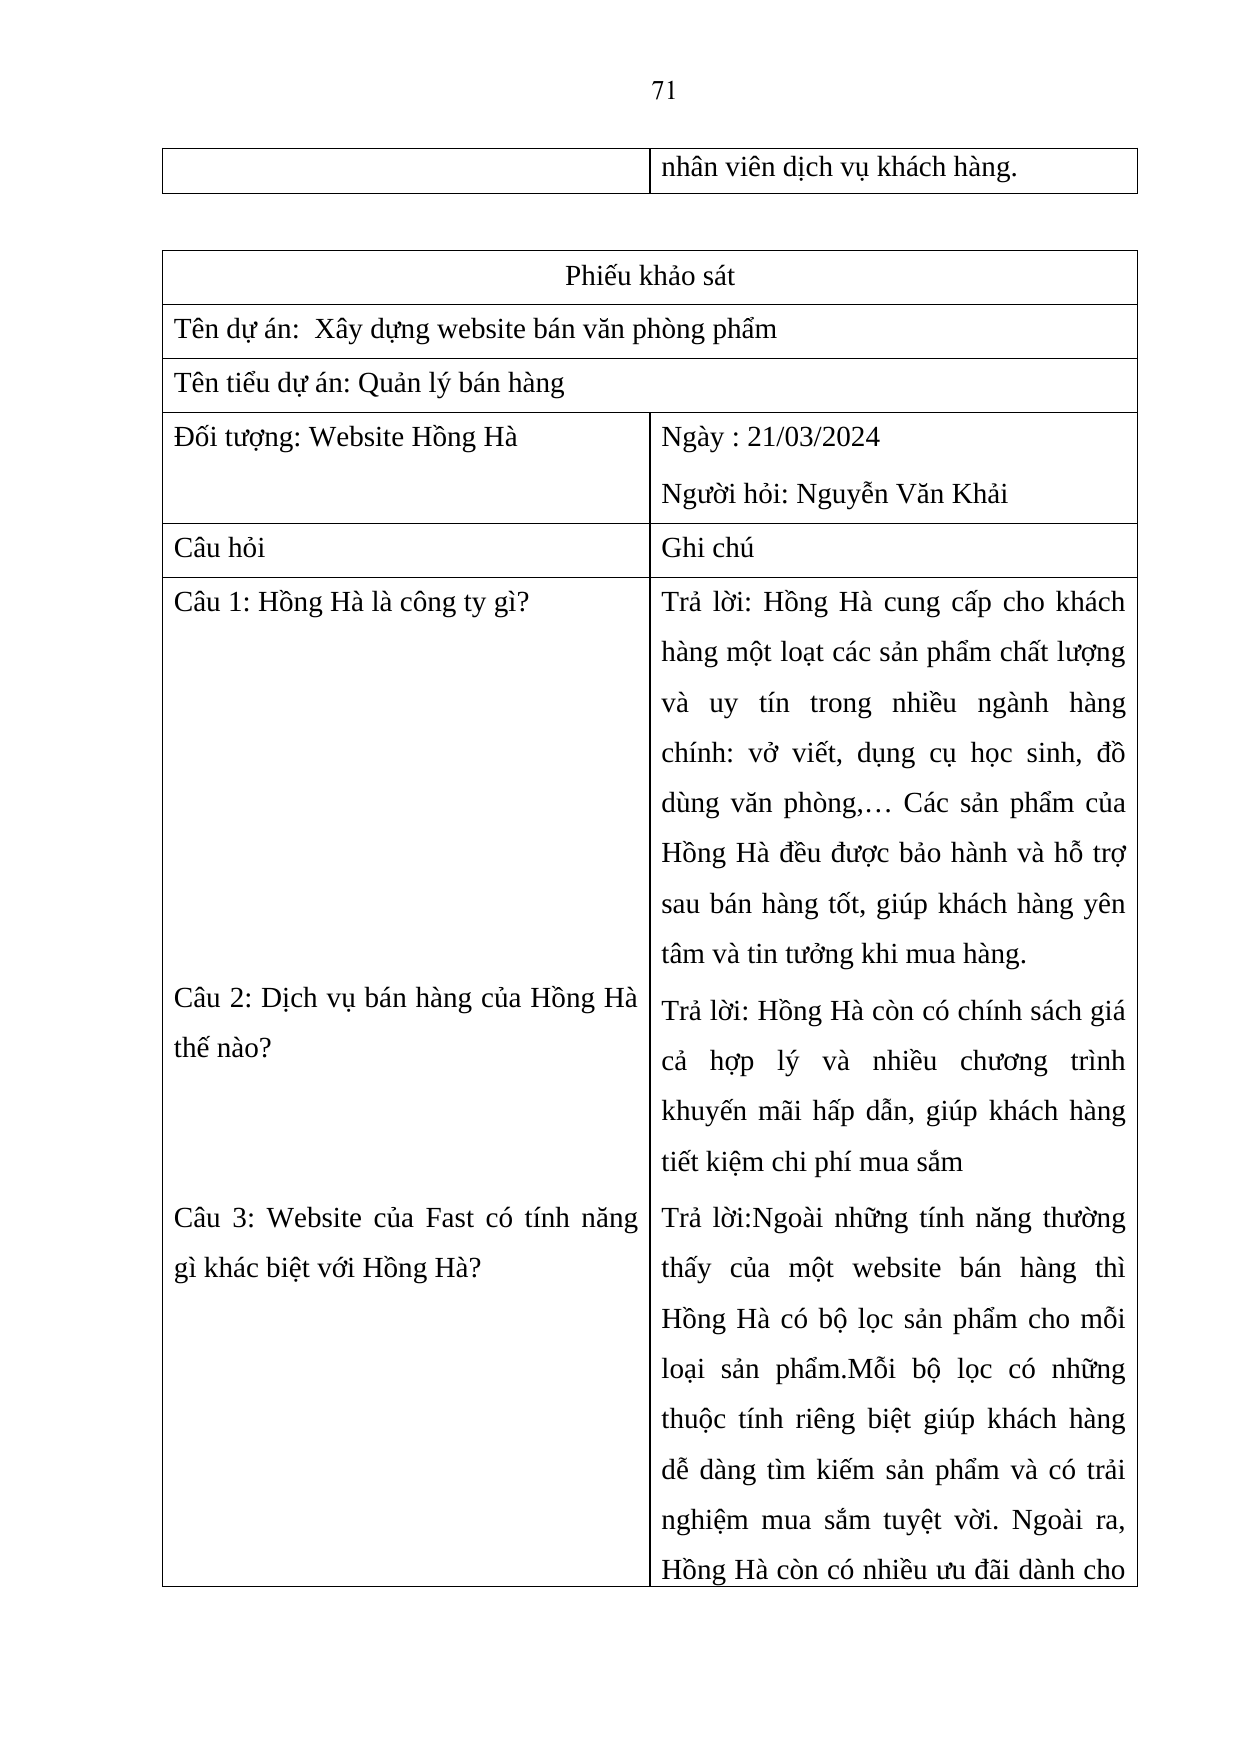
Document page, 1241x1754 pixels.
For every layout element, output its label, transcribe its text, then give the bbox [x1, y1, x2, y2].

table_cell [163, 149, 649, 193]
table_cell Tên dự án: Xây dựng website bán văn phòng phẩm [163, 305, 1137, 358]
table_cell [163, 578, 649, 1586]
table_cell Ngày : 21/03/2024 Người hỏi: Nguyễn Văn Khải [651, 413, 1137, 523]
table_cell Ghi chú [651, 524, 1137, 577]
table_cell Tên tiểu dự án: Quản lý bán hàng [163, 359, 1137, 412]
table_header Phiếu khảo sát [163, 251, 1137, 304]
table_cell Đối tượng: Website Hồng Hà [163, 413, 649, 523]
table_cell Câu hỏi [163, 524, 649, 577]
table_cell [651, 578, 1137, 1586]
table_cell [651, 149, 1137, 193]
